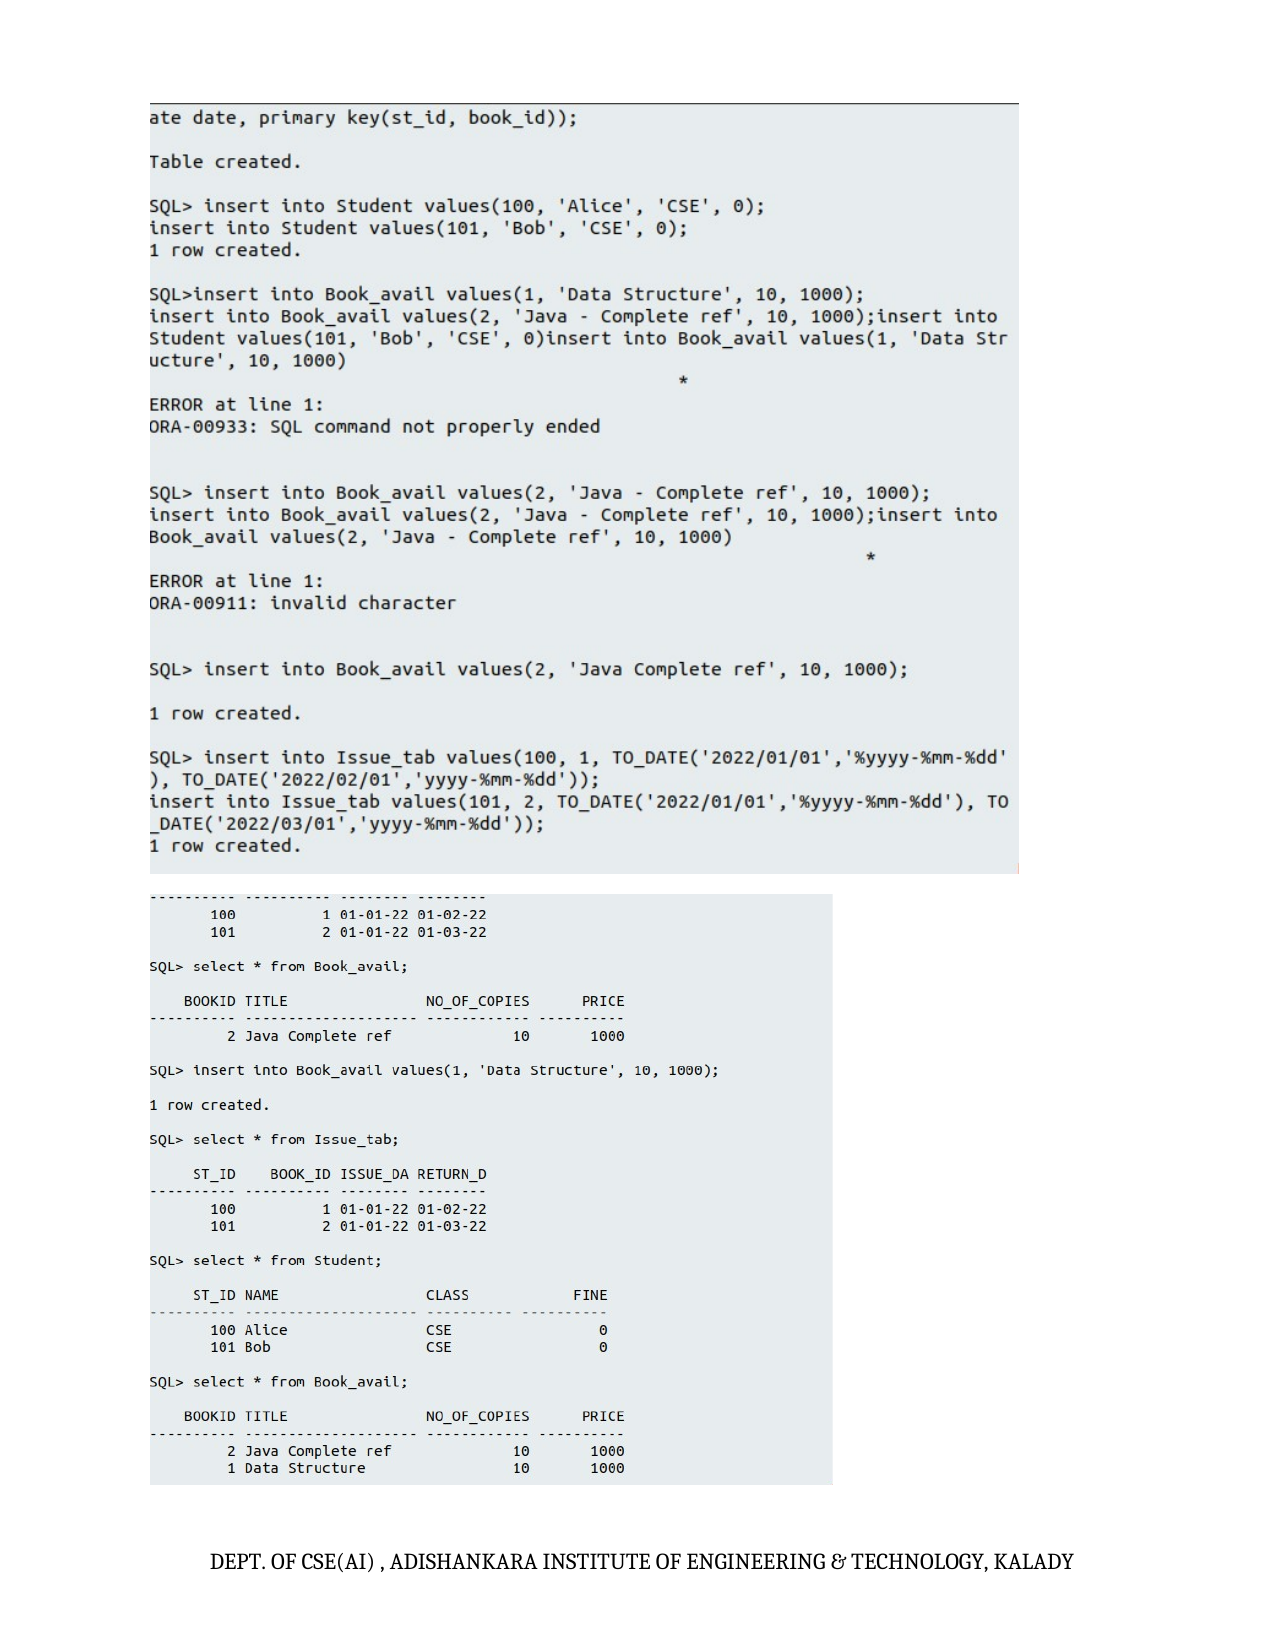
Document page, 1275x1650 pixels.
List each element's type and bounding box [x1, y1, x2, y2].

picture [150, 103, 1019, 874]
picture [150, 894, 833, 1485]
